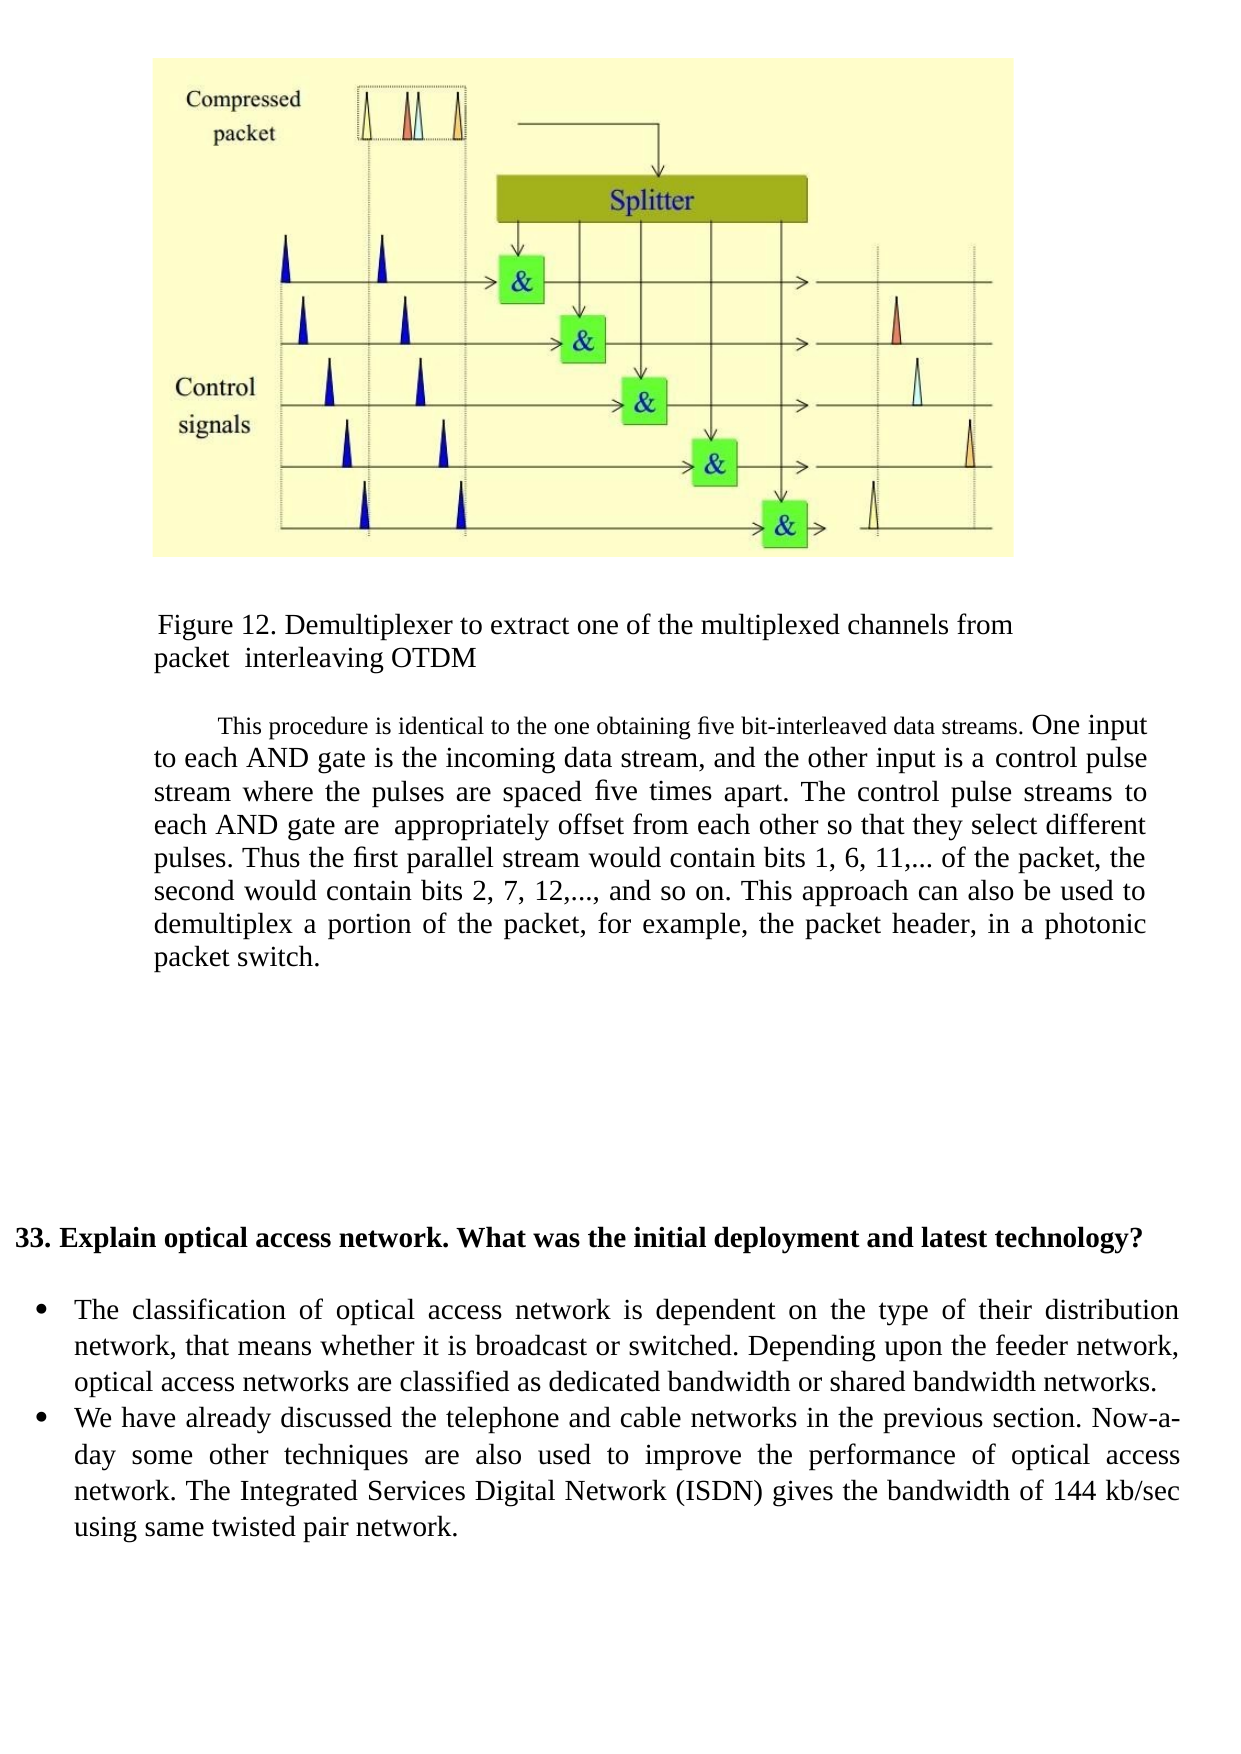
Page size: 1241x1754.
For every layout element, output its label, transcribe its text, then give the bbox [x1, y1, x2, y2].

list Explain optical access network. What was the initial deployment and latest technology? [15, 1220, 1181, 1253]
text Figure 12. Demultiplexer to extract one of the multiplexed channels from packet interleaving OTDM [153, 608, 1020, 674]
text This procedure is identical to the one obtaining ﬁve bit-interleaved data streams. One input to each AND gate is the incoming data stream, and the other input is a control pulse stream where the pulses are spaced ﬁve times apart. The control pulse streams to each AND gate are appropriately offset from each other so that they select different pulses. Thus the ﬁrst parallel stream would contain bits 1, 6, 11,... of the packet, the second would contain bits 2, 7, 12,..., and so on. This approach can also be used to demultiplex a portion of the packet, for example, the packet header, in a photonic packet switch. [153, 708, 1147, 972]
list We have already discussed the telephone and cable networks in the previous section. Now-a-day some other techniques are also used to improve the performance of optical access network. The Integrated Services Digital Network (ISDN) gives the bandwidth of 144 kb/sec using same twisted pair network. [36, 1401, 1181, 1543]
picture [152, 58, 1014, 557]
list The classification of optical access network is dependent on the type of their distribution network, that means whether it is broadcast or switched. Depending upon the feeder network, optical access networks are classified as dedicated bandwidth or shared bandwidth networks. [36, 1292, 1181, 1398]
